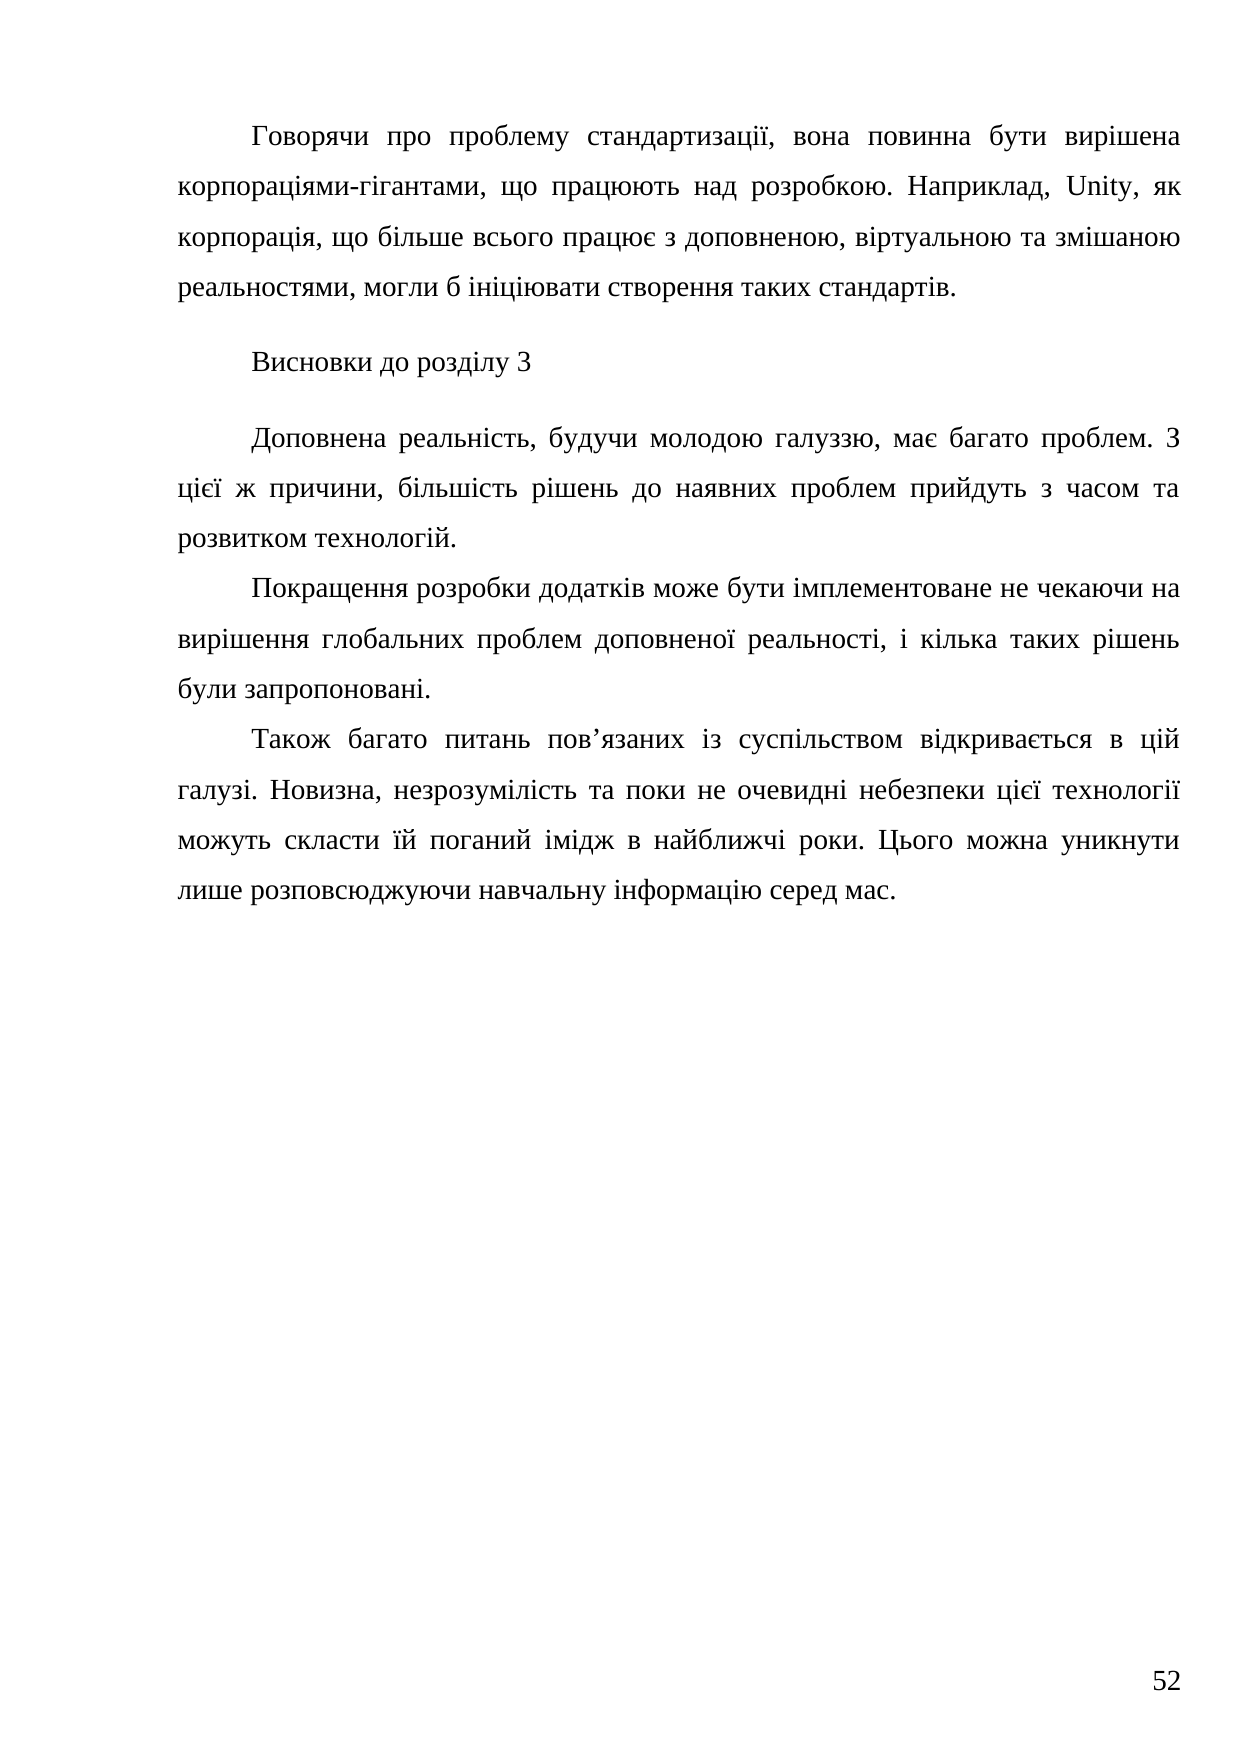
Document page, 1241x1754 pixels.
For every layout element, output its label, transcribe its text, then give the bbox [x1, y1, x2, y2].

subtitle Висновки до розділу 3 [177, 344, 1181, 378]
text Доповнена реальність, будучи молодою галуззю, має багато проблем. З цієї ж причини, більшість рішень до наявних проблем прийдуть з часом та розвитком технологій. [177, 420, 1181, 554]
text Покращення розробки додатків може бути імплементоване не чекаючи на вирішення глобальних проблем доповненої реальності, і кілька таких рішень були запропоновані. [177, 571, 1181, 705]
text Також багато питань пов’язаних із суспільством відкривається в цій галузі. Новизна, незрозумілість та поки не очевидні небезпеки цієї технології можуть скласти їй поганий імідж в найближчі роки. Цього можна уникнути лише розповсюджуючи навчальну інформацію серед мас. [177, 722, 1181, 906]
text Говорячи про проблему стандартизації, вона повинна бути вирішена корпораціями-гігантами, що працюють над розробкою. Наприклад, Unity, як корпорація, що більше всього працює з доповненою, віртуальною та змішаною реальностями, могли б ініціювати створення таких стандартів. [177, 118, 1181, 303]
